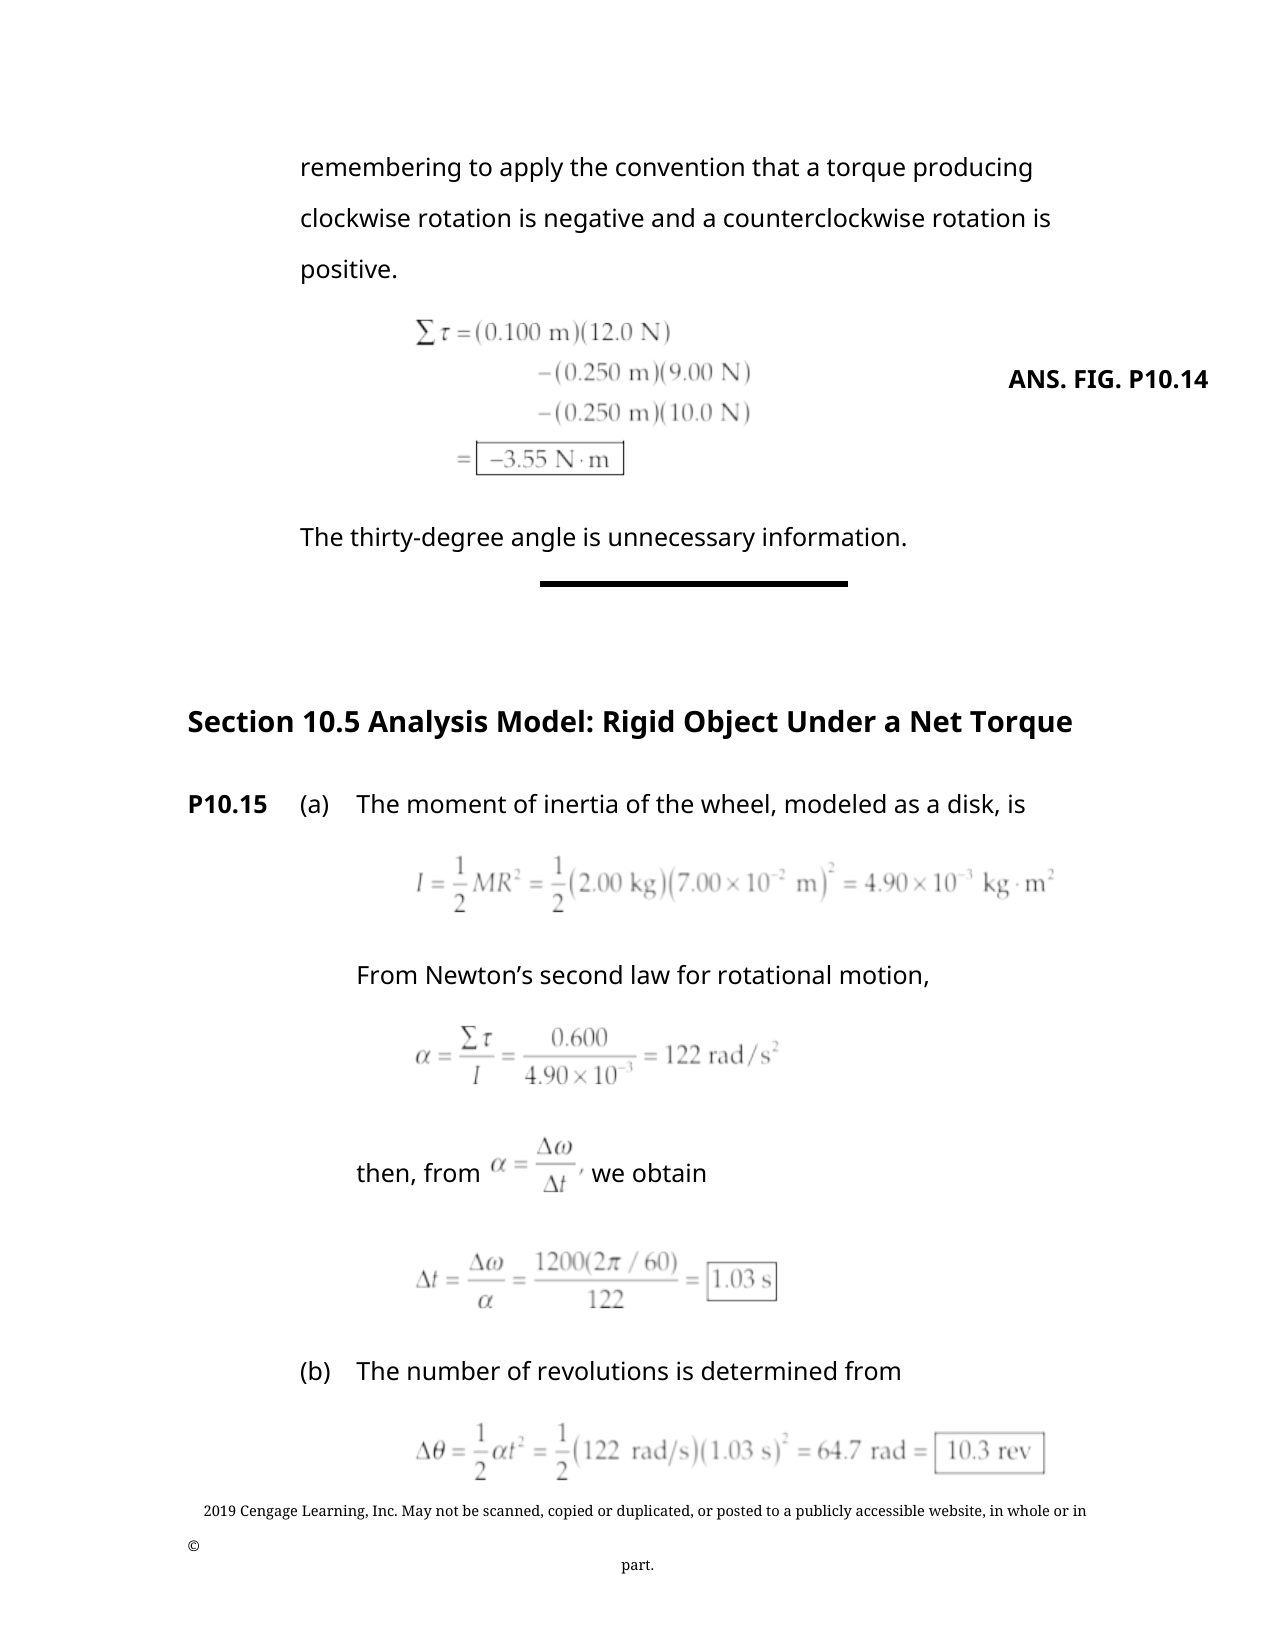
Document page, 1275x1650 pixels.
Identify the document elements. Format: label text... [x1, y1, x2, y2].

text The thirty-degree angle is unnecessary information. [187, 520, 1087, 554]
text P10.15 (a) The moment of inertia of the wheel, modeled as a disk, is [187, 786, 1087, 820]
text From Newton’s second law for rotational motion, [187, 958, 1087, 992]
text (b) The number of revolutions is determined from [187, 1353, 1087, 1388]
text Section 10.5 Analysis Model: Rigid Object Under a Net Torque [187, 676, 1087, 741]
text then, from we obtain [187, 1130, 1087, 1216]
